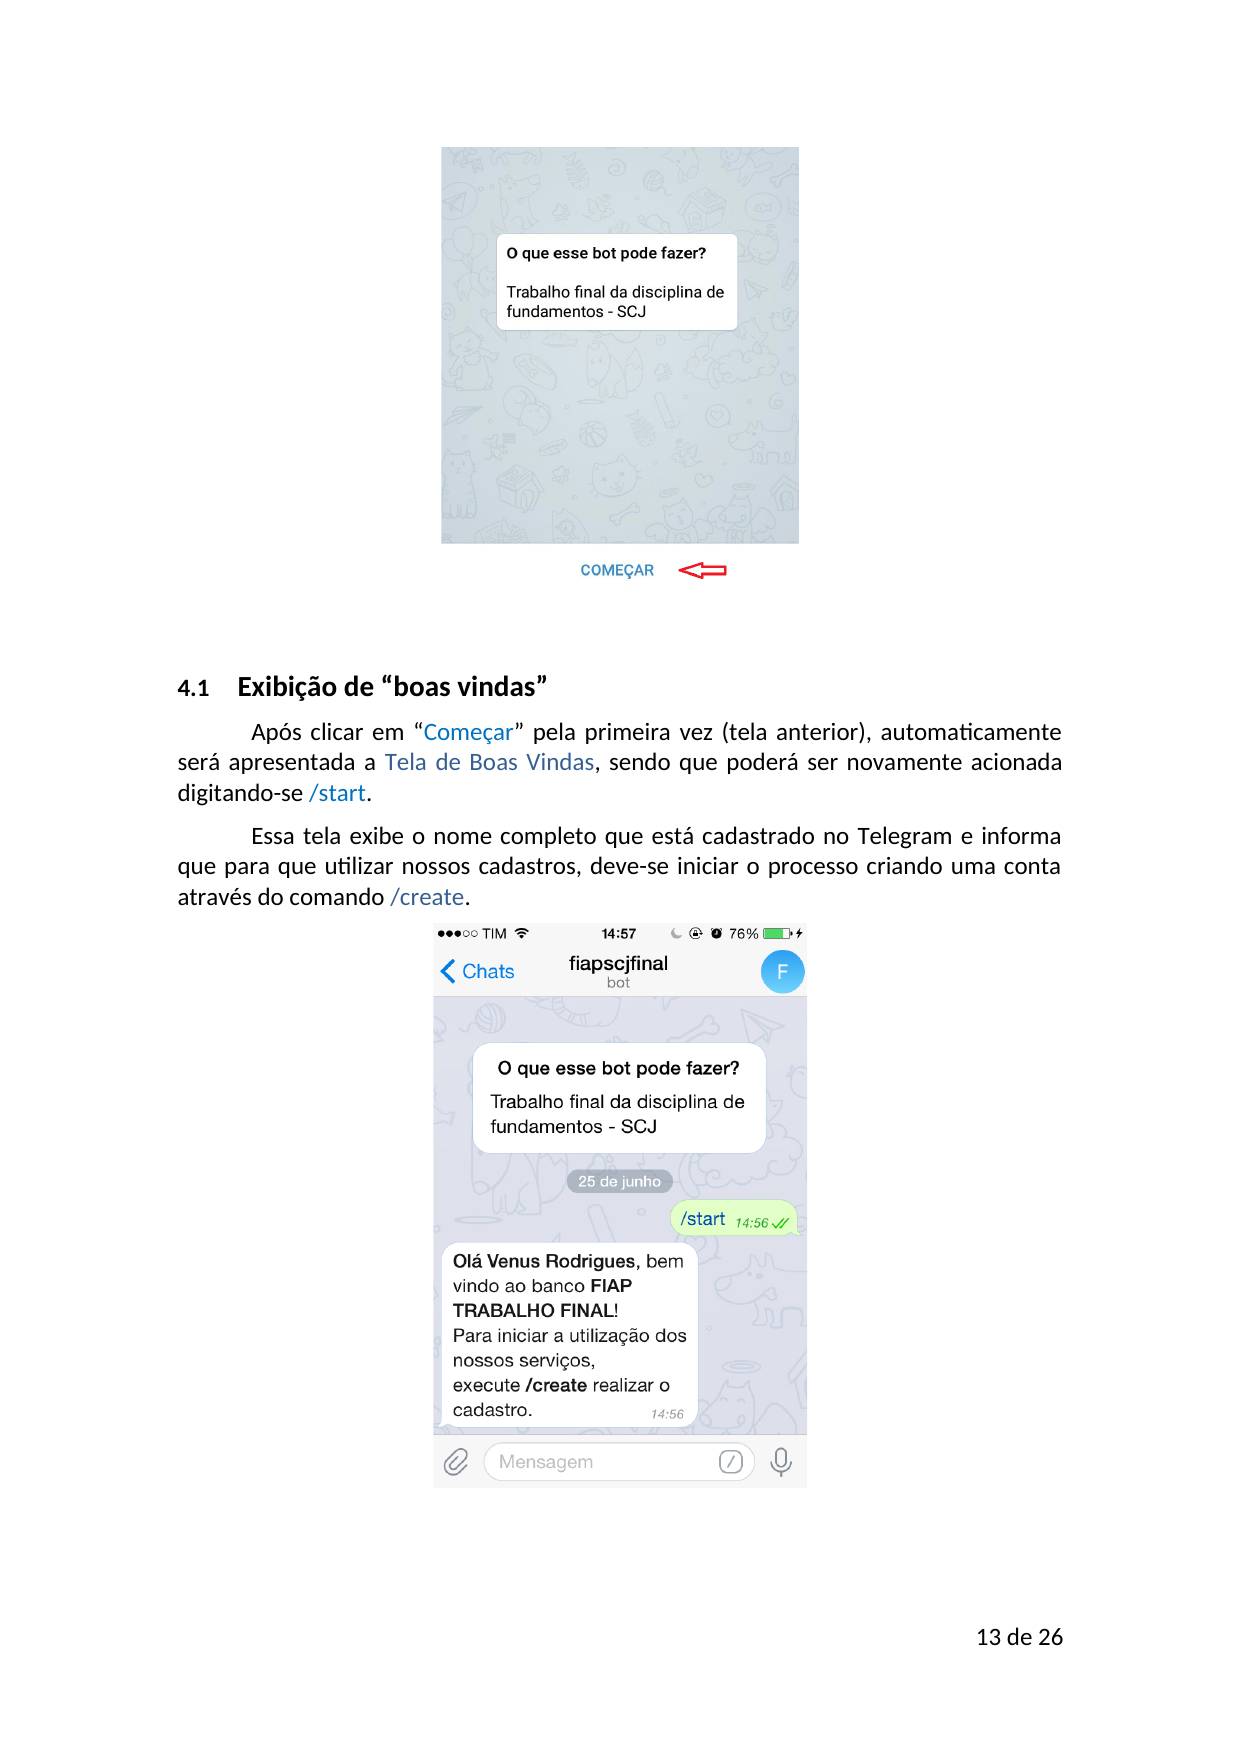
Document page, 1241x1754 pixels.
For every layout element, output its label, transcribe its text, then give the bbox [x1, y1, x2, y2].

subtitle Exibição de “boas vindas” [177, 668, 1063, 703]
text Essa tela exibe o nome completo que está cadastrado no Telegram e informa que para que utilizar nossos cadastros, deve-se iniciar o processo criando uma conta através do comando /create. [177, 820, 1063, 911]
picture [433, 923, 808, 1488]
list Após clicar em “Começar” pela primeira vez (tela anterior), automaticamente será apresentada a Tela de Boas Vindas, sendo que poderá ser novamente acionada digitando-se /start. [177, 716, 1063, 807]
picture [441, 147, 799, 594]
